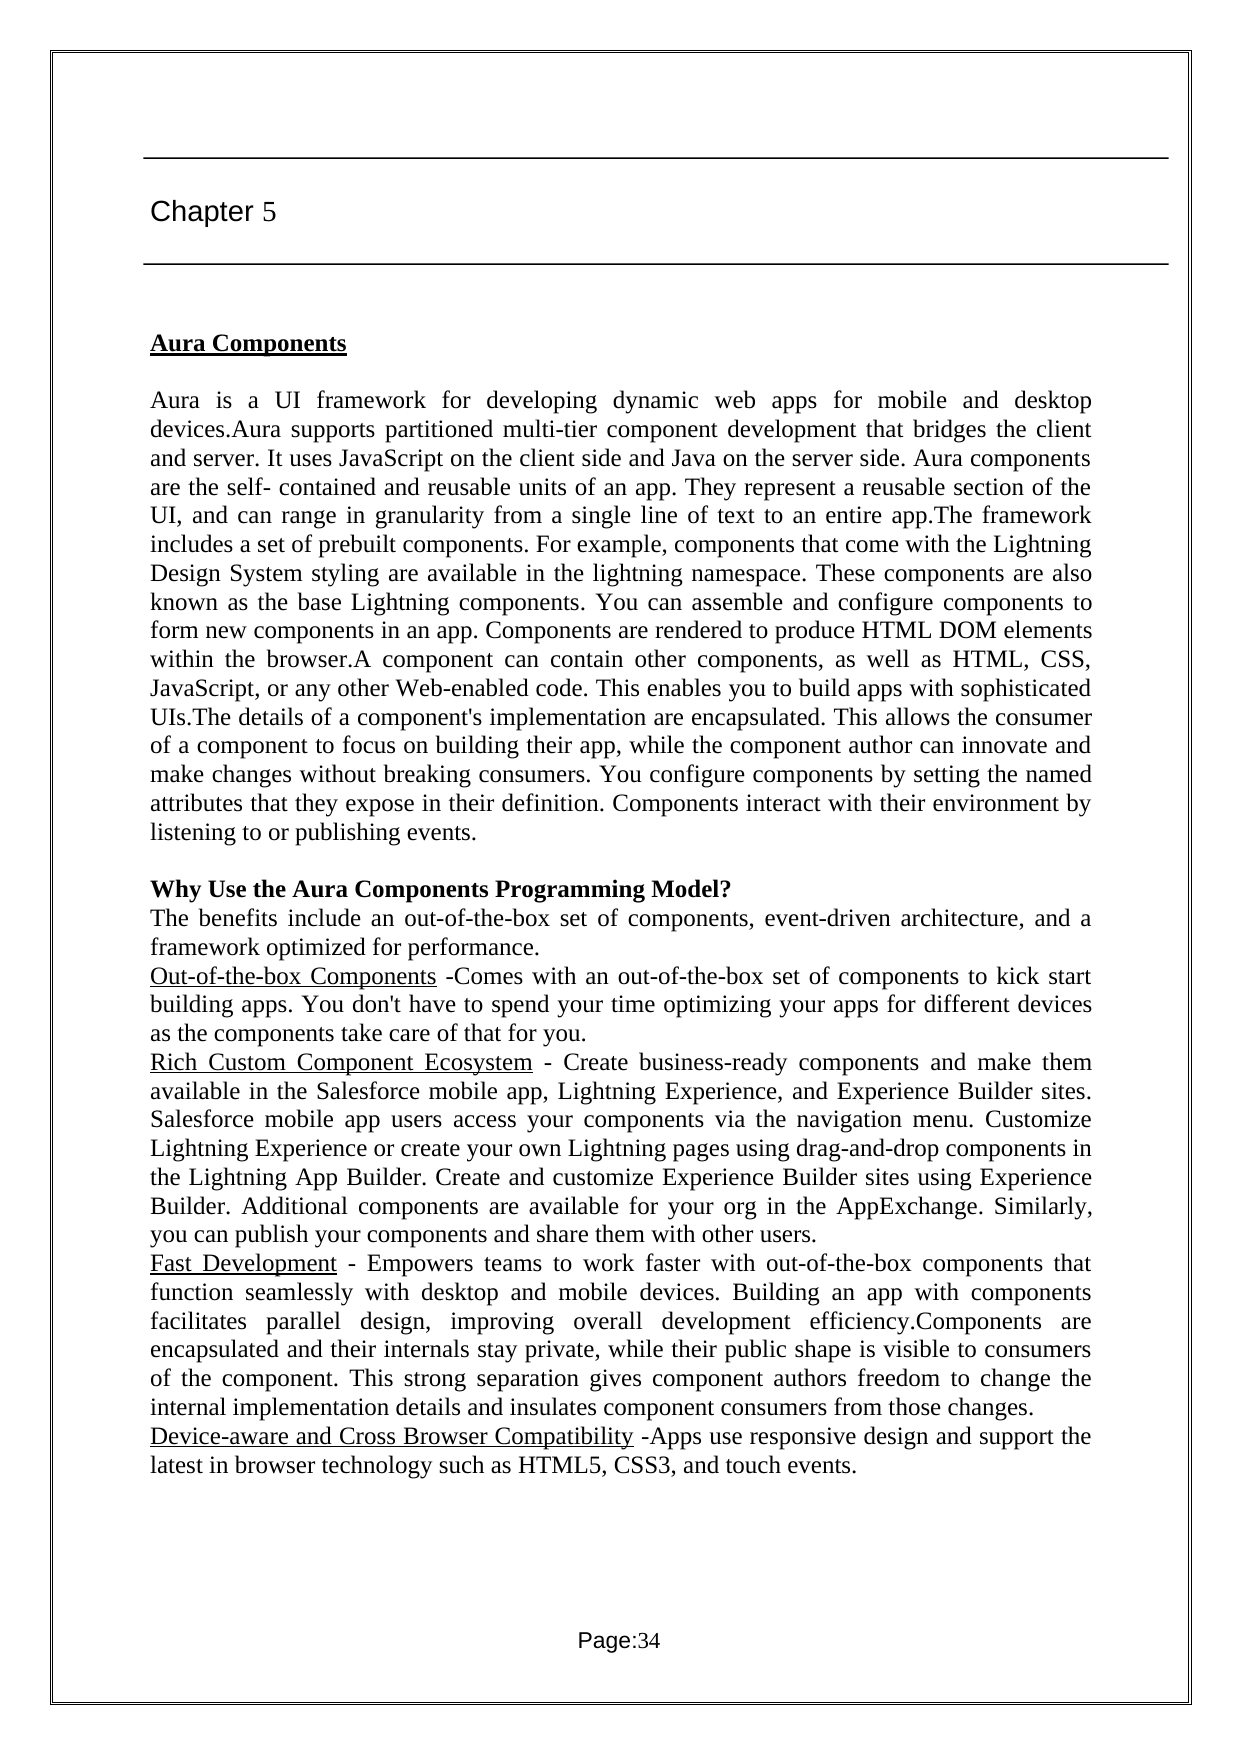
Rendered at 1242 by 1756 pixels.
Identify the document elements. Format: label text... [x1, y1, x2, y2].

text Fast Development - Empowers teams to work faster with out-of-the-box components that function seamlessly with desktop and mobile devices. Building an app with components facilitates parallel design, improving overall development efficiency.Components are encapsulated and their internals stay private, while their public shape is visible to consumers of the component. This strong separation gives component authors freedom to change the internal implementation details and insulates component consumers from those changes. [150, 1248, 1092, 1421]
subtitle Chapter 5 [150, 194, 1171, 228]
text The benefits include an out-of-the-box set of components, event-driven architecture, and a framework optimized for performance. [150, 903, 1092, 961]
subtitle Aura Components [150, 328, 1171, 357]
subtitle Why Use the Aura Components Programming Model? [150, 874, 1171, 903]
text Out-of-the-box Components -Comes with an out-of-the-box set of components to kick start building apps. You don't have to spend your time optimizing your apps for different devices as the components take care of that for you. [150, 961, 1092, 1047]
text Aura is a UI framework for developing dynamic web apps for mobile and desktop devices.Aura supports partitioned multi-tier component development that bridges the client and server. It uses JavaScript on the client side and Java on the server side. Aura components are the self- contained and reusable units of an app. They represent a reusable section of the UI, and can range in granularity from a single line of text to an entire app.The framework includes a set of prebuilt components. For example, components that come with the Lightning Design System styling are available in the lightning namespace. These components are also known as the base Lightning components. You can assemble and configure components to form new components in an app. Components are rendered to produce HTML DOM elements within the browser.A component can contain other components, as well as HTML, CSS, JavaScript, or any other Web-enabled code. This enables you to build apps with sophisticated UIs.The details of a component's implementation are encapsulated. This allows the consumer of a component to focus on building their app, while the component author can innovate and make changes without breaking consumers. You configure components by setting the named attributes that they expose in their definition. Components interact with their environment by listening to or publishing events. [150, 386, 1093, 846]
text Device-aware and Cross Browser Compatibility -Apps use responsive design and support the latest in browser technology such as HTML5, CSS3, and touch events. [150, 1421, 1092, 1478]
text Rich Custom Component Ecosystem - Create business-ready components and make them available in the Salesforce mobile app, Lightning Experience, and Experience Builder sites. Salesforce mobile app users access your components via the navigation menu. Customize Lightning Experience or create your own Lightning pages using drag-and-drop components in the Lightning App Builder. Create and customize Experience Builder sites using Experience Builder. Additional components are available for your org in the AppExchange. Similarly, you can publish your components and share them with other users. [150, 1047, 1093, 1248]
